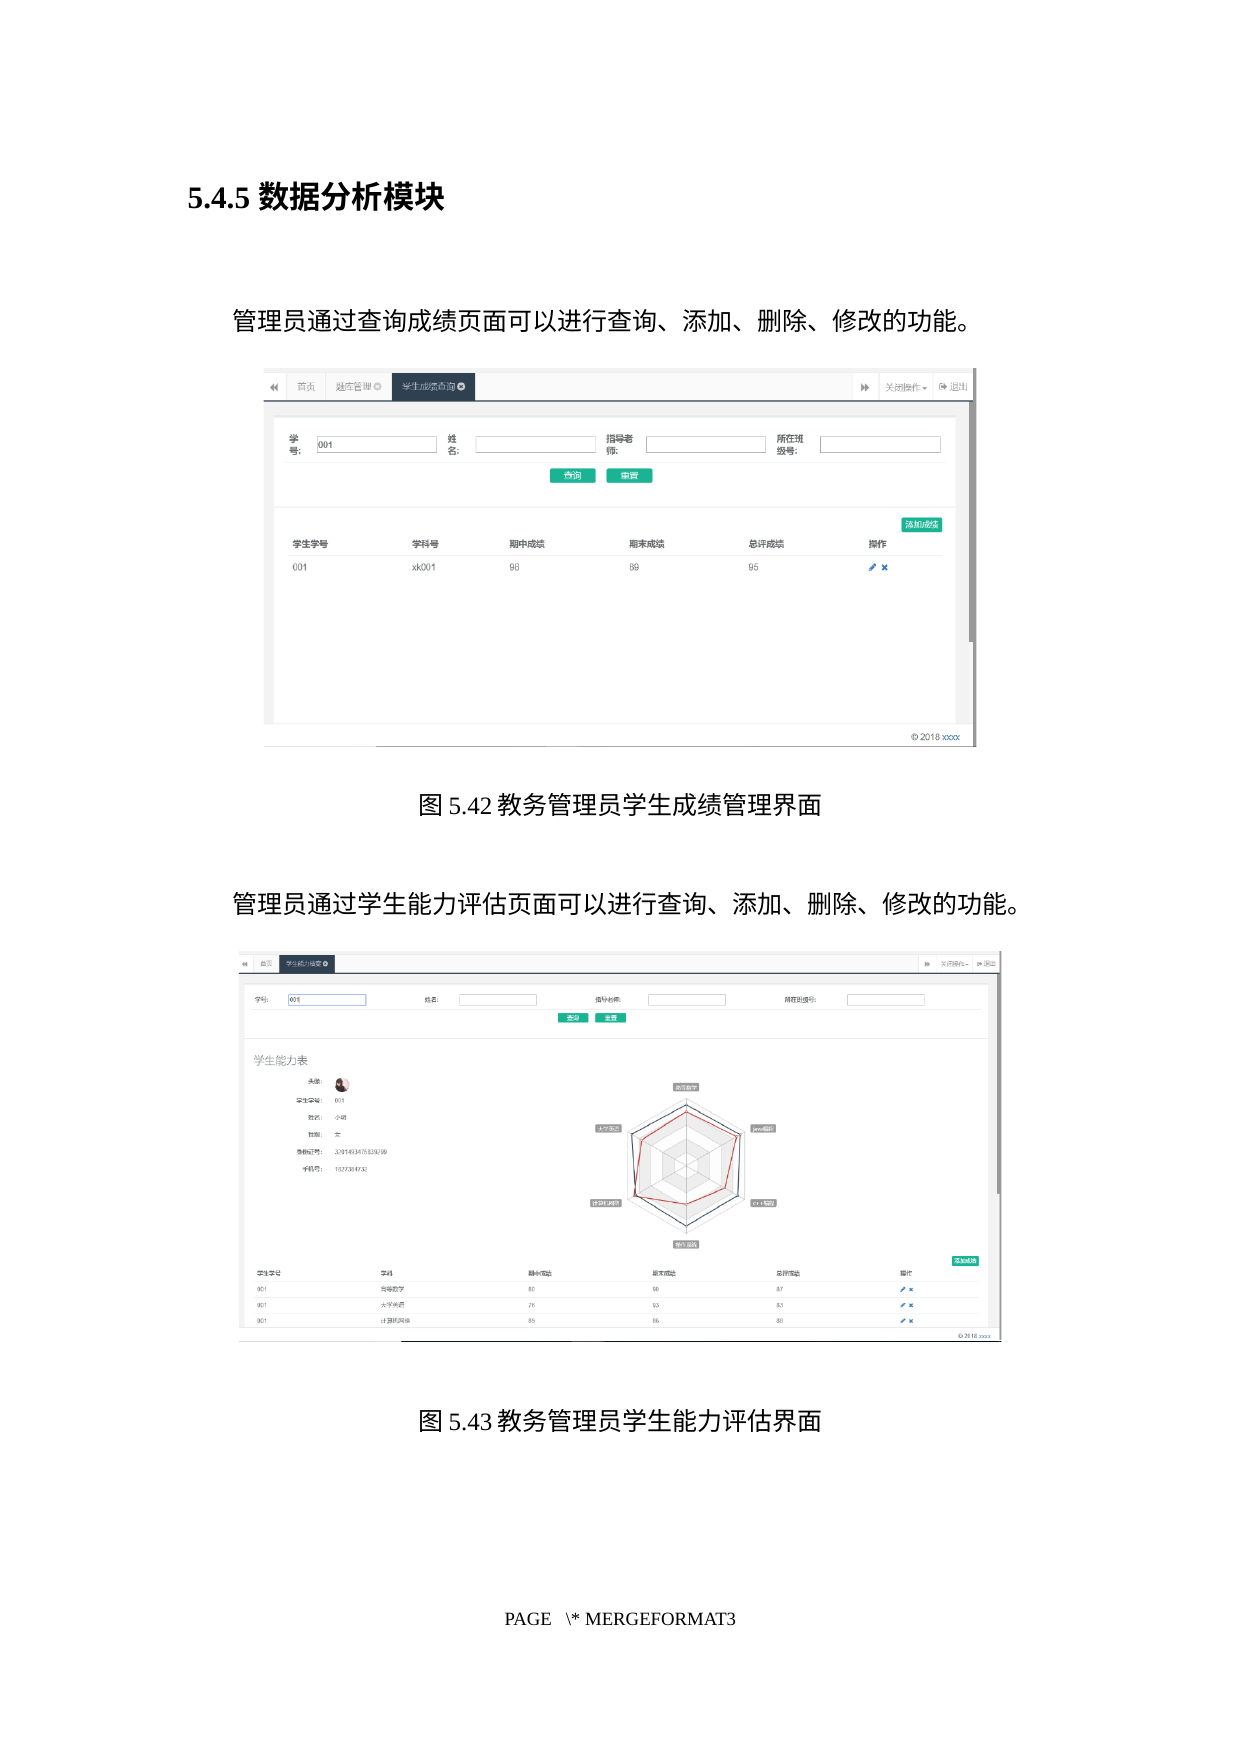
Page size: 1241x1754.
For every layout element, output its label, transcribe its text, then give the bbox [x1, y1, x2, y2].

text 管理员通过学生能力评估页面可以进行查询、添加、删除、修改的功能。 [187, 870, 1053, 935]
text 管理员通过查询成绩页面可以进行查询、添加、删除、修改的功能。 [187, 287, 1053, 352]
text 图5.42教务管理员学生成绩管理界面 [187, 771, 1053, 836]
picture [263, 368, 977, 747]
subtitle 5.4.5 数据分析模块 [187, 162, 1053, 227]
picture [238, 951, 1002, 1342]
text 图5.43教务管理员学生能力评估界面 [187, 1387, 1053, 1452]
